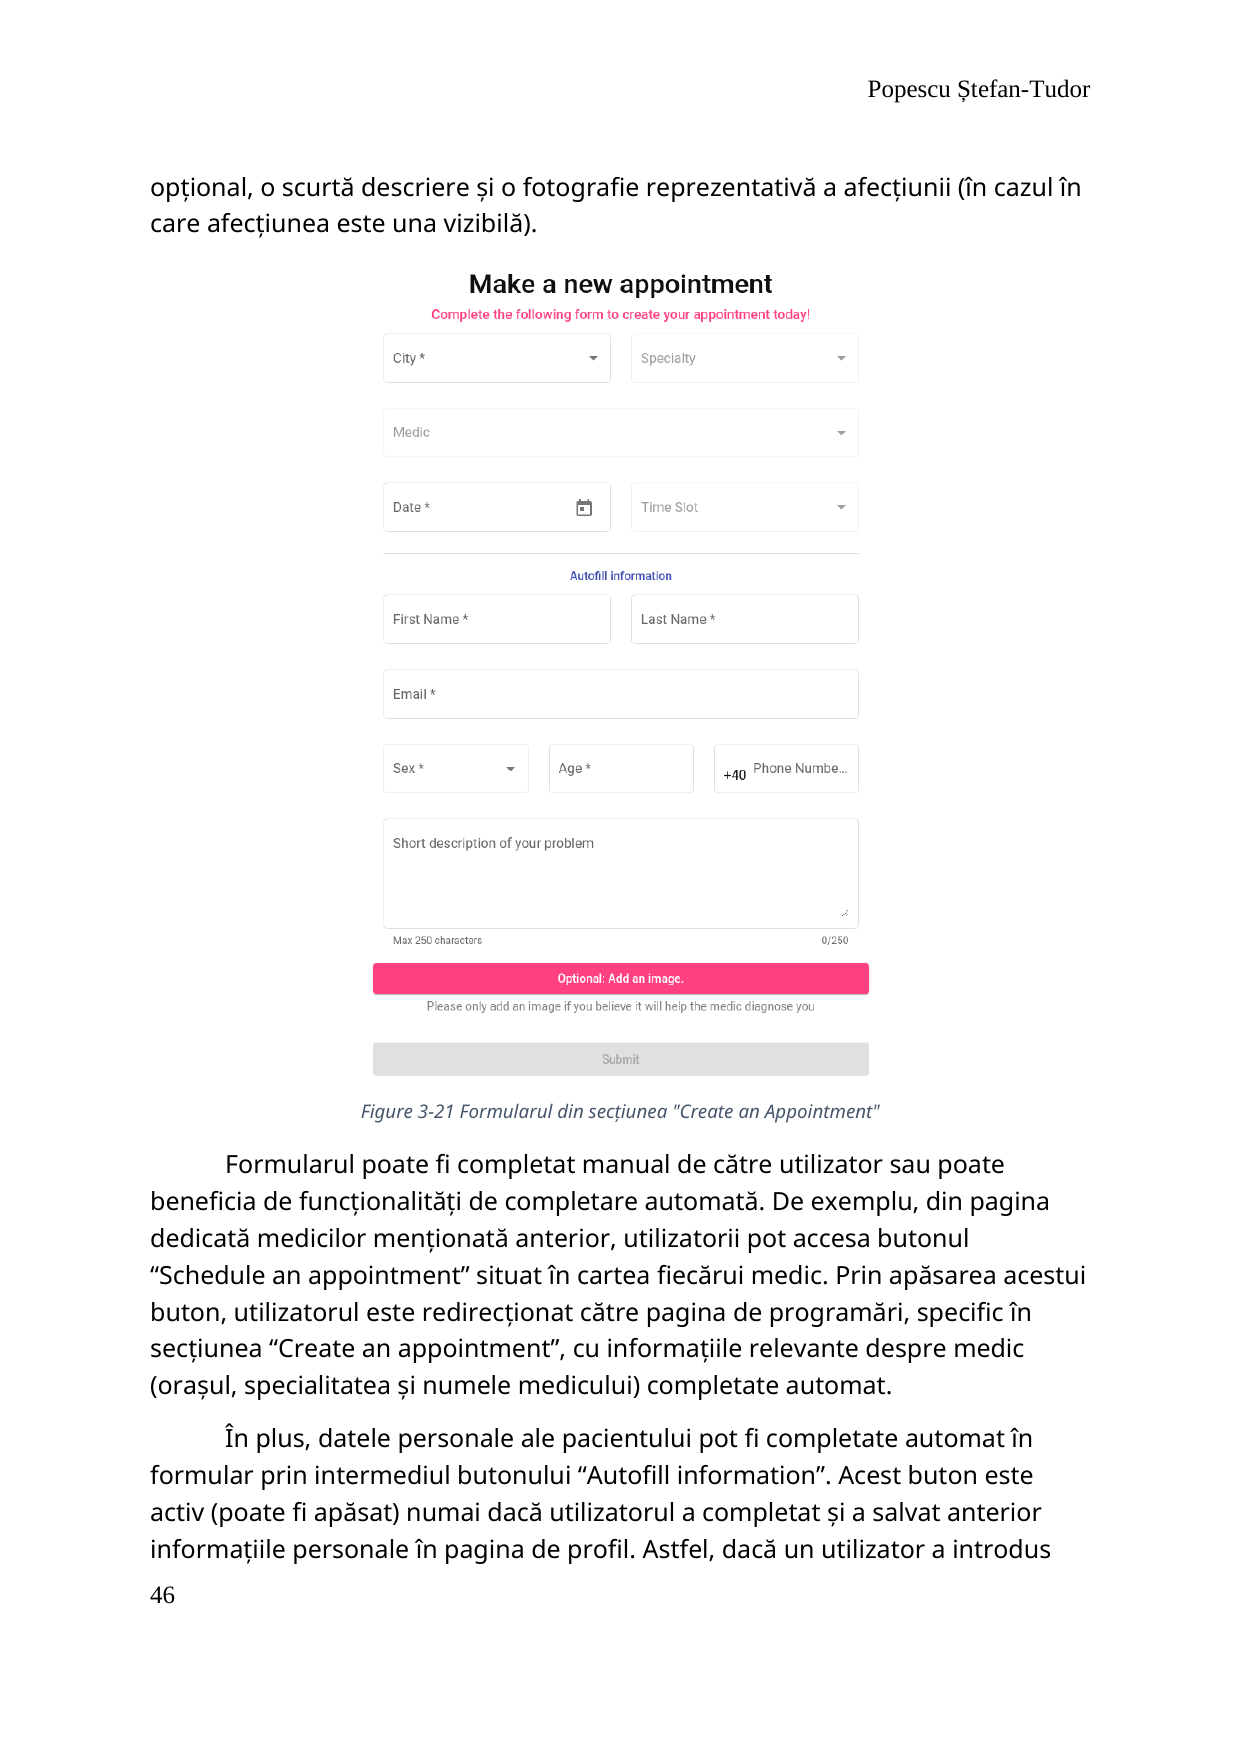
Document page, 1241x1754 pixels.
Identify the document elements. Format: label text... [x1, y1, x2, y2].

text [150, 169, 1090, 240]
picture [367, 259, 873, 1080]
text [150, 1421, 1090, 1566]
text Formularul poate fi completat manual de către utilizator sau poate beneficia de funcționalități de completare automată. De exemplu, din pagina dedicată medicilor menționată anterior, utilizatorii pot accesa butonul “Schedule an appointment” situat în cartea fiecărui medic. Prin apăsarea acestui buton, utilizatorul este redirecționat către pagina de programări, specific în secțiunea “Create an appointment”, cu informațiile relevante despre medic (orașul, specialitatea și numele medicului) completate automat. [150, 1147, 1090, 1402]
